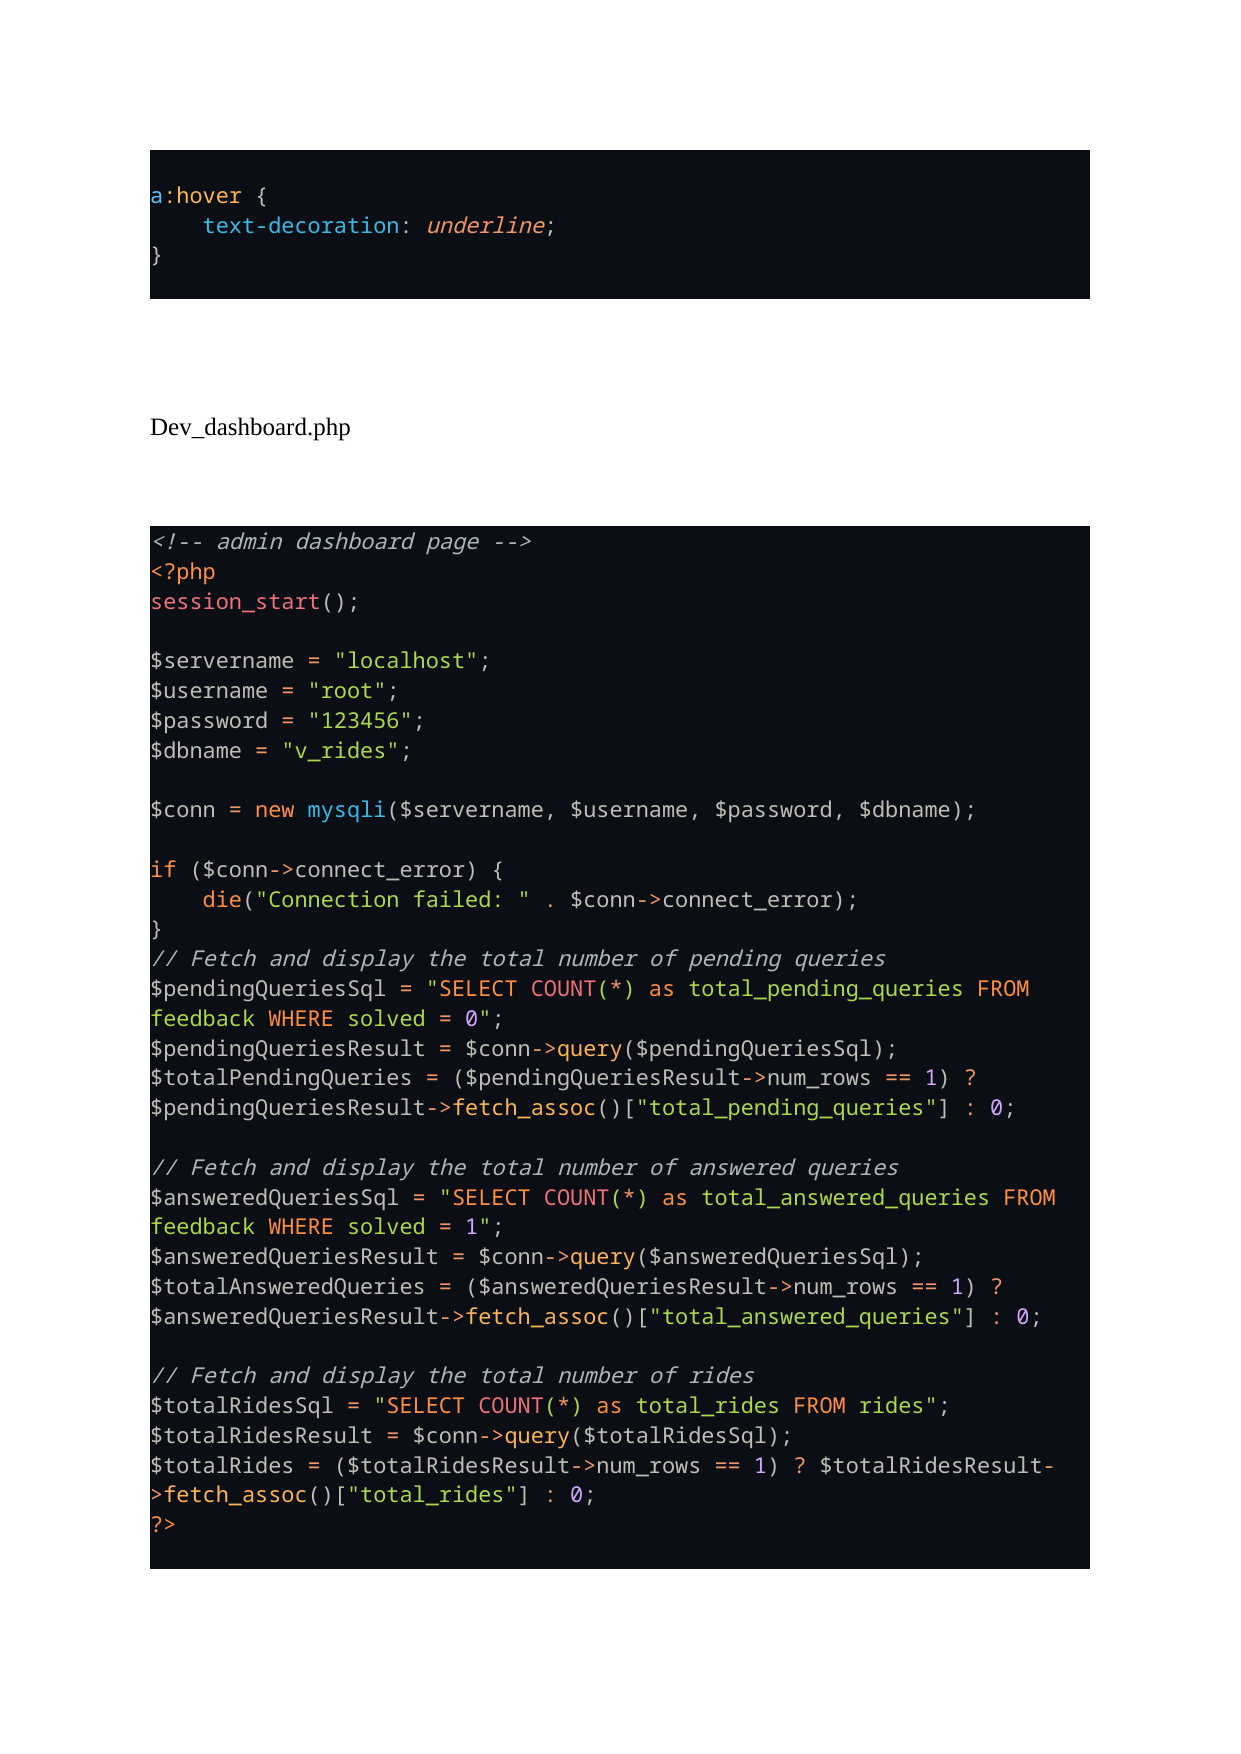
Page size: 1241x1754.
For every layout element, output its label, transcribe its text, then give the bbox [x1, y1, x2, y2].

text } [150, 239, 1090, 269]
text $username = "root"; [150, 675, 1090, 705]
text // Fetch and display the total number of answered queries [150, 1152, 1090, 1181]
text if ($conn->connect_error) { [150, 854, 1090, 883]
text $answeredQueriesResult = $conn->query($answeredQueriesSql); [150, 1241, 1090, 1271]
text $totalAnsweredQueries = ($answeredQueriesResult->num_rows == 1) ? $answeredQueriesResult->fetch_assoc()["total_answered_queries"] : 0; [150, 1271, 1090, 1330]
text $conn = new mysqli($servername, $username, $password, $dbname); [150, 794, 1090, 824]
text $servername = "localhost"; [150, 645, 1090, 675]
text $pendingQueriesSql = "SELECT COUNT(*) as total_pending_queries FROM feedback WHERE solved = 0"; [150, 973, 1090, 1032]
text <?php [150, 556, 1090, 586]
text $totalRidesResult = $conn->query($totalRidesSql); [150, 1420, 1090, 1449]
text Dev_dashboard.php [150, 412, 1090, 441]
text $password = "123456"; [150, 705, 1090, 734]
text // Fetch and display the total number of pending queries [150, 943, 1090, 973]
text $dbname = "v_rides"; [150, 734, 1090, 764]
text text-decoration: underline; [150, 209, 1090, 239]
text die("Connection failed: " . $conn->connect_error); [150, 883, 1090, 913]
text } [150, 913, 1090, 943]
text $totalPendingQueries = ($pendingQueriesResult->num_rows == 1) ? $pendingQueriesResult->fetch_assoc()["total_pending_queries"] : 0; [150, 1062, 1090, 1122]
text a:hover { [150, 180, 1090, 209]
text // Fetch and display the total number of rides [150, 1360, 1090, 1390]
text $pendingQueriesResult = $conn->query($pendingQueriesSql); [150, 1032, 1090, 1062]
text $totalRides = ($totalRidesResult->num_rows == 1) ? $totalRidesResult->fetch_assoc()["total_rides"] : 0; [150, 1449, 1090, 1509]
text <!-- admin dashboard page --> [150, 526, 1090, 556]
text ?> [150, 1509, 1090, 1539]
text $answeredQueriesSql = "SELECT COUNT(*) as total_answered_queries FROM feedback WHERE solved = 1"; [150, 1181, 1090, 1241]
text session_start(); [150, 586, 1090, 615]
text $totalRidesSql = "SELECT COUNT(*) as total_rides FROM rides"; [150, 1390, 1090, 1420]
